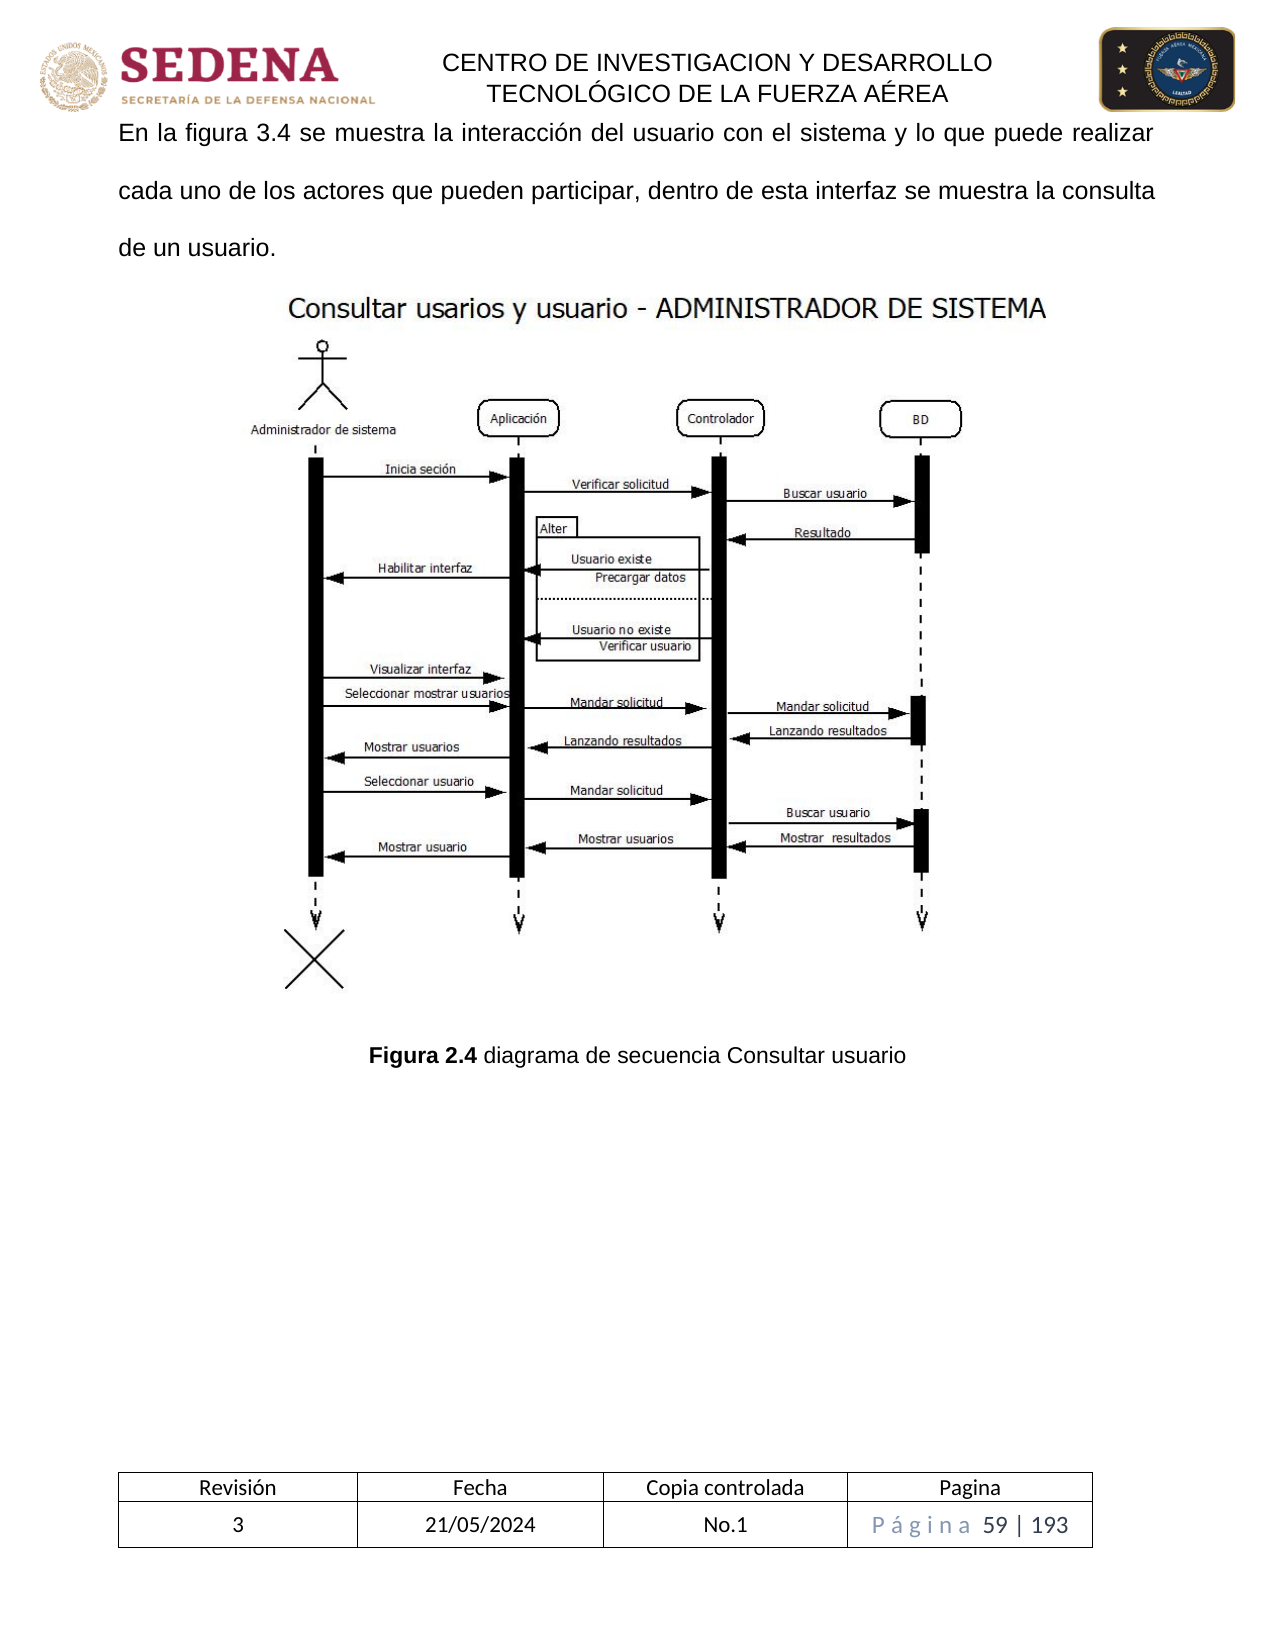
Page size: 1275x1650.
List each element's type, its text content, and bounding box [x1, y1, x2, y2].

picture [228, 275, 1047, 997]
text En la figura 3.4 se muestra la interacción del usuario con el sistema y lo que puede realizar cada uno de los actores que pueden participar, dentro de esta interfaz se muestra la consulta de un usuario. [118, 118, 1157, 262]
picture [39, 27, 1236, 112]
